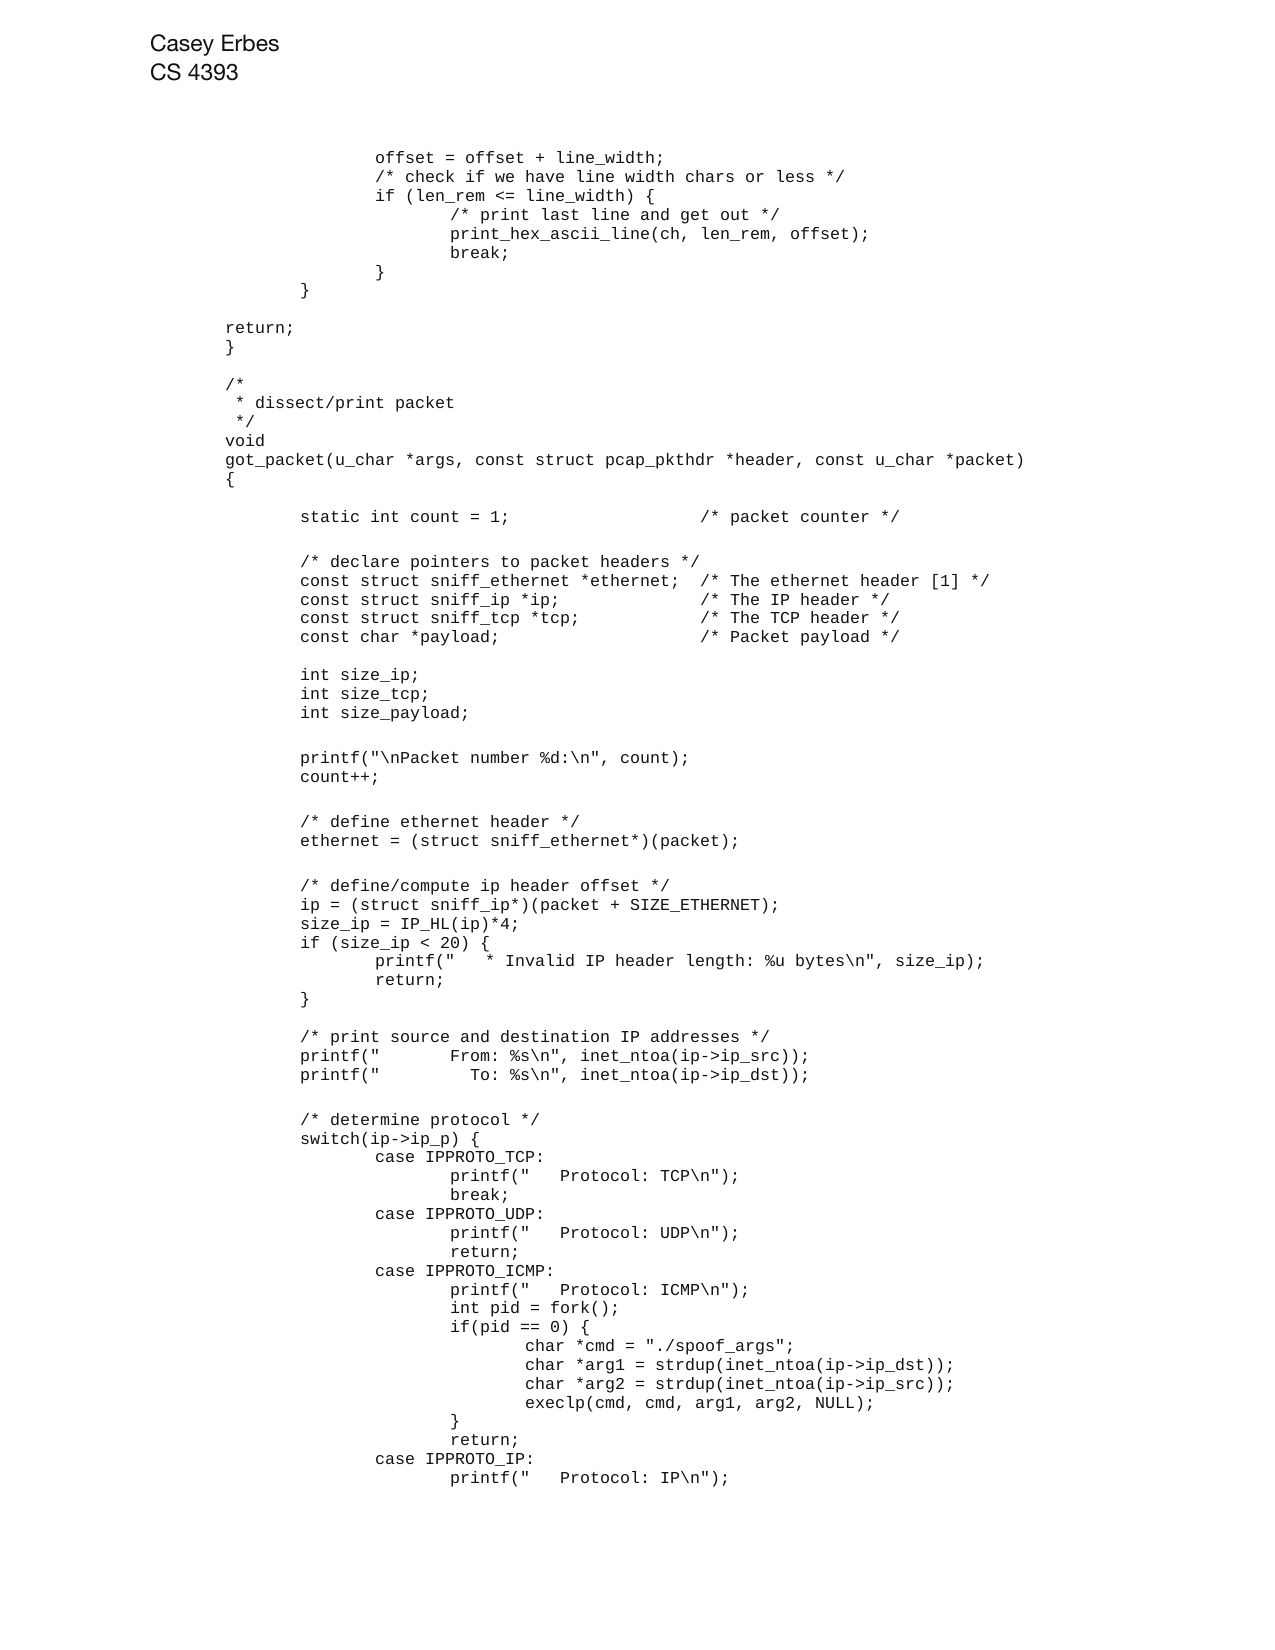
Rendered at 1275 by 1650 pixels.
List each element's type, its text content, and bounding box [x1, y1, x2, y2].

text return; [225, 320, 1125, 338]
text /* define ethernet header */ [225, 813, 1125, 832]
text switch(ip->ip_p) { [225, 1130, 1125, 1149]
text int size_payload; [225, 704, 1125, 723]
text const char *payload; /* Packet payload */ [225, 629, 1125, 648]
text /* print last line and get out */ [225, 207, 1125, 225]
text void [225, 433, 1125, 452]
text count++; [225, 768, 1125, 787]
text */ [225, 414, 1125, 433]
text print_hex_ascii_line(ch, len_rem, offset); [225, 225, 1125, 244]
text case IPPROTO_UDP: [225, 1206, 1125, 1224]
text if (len_rem <= line_width) { [225, 188, 1125, 207]
text return; [225, 972, 1125, 991]
text execlp(cmd, cmd, arg1, arg2, NULL); [225, 1394, 1125, 1413]
text const struct sniff_ip *ip; /* The IP header */ [225, 591, 1125, 610]
text case IPPROTO_TCP: [225, 1149, 1125, 1168]
text /* check if we have line width chars or less */ [225, 169, 1125, 188]
text break; [225, 1187, 1125, 1206]
text printf("\nPacket number %d:\n", count); [225, 749, 1125, 768]
text } [225, 1413, 1125, 1432]
text char *cmd = "./spoof_args"; [225, 1338, 1125, 1356]
text } [225, 263, 1125, 282]
text printf(" Protocol: IP\n"); [225, 1469, 1125, 1488]
text int size_ip; [225, 667, 1125, 685]
text /* define/compute ip header offset */ [225, 878, 1125, 896]
text return; [225, 1432, 1125, 1451]
text } [225, 338, 1125, 357]
text } [225, 991, 1125, 1009]
text char *arg2 = strdup(inet_ntoa(ip->ip_src)); [225, 1375, 1125, 1394]
text ethernet = (struct sniff_ethernet*)(packet); [225, 832, 1125, 851]
text const struct sniff_tcp *tcp; /* The TCP header */ [225, 610, 1125, 629]
text int size_tcp; [225, 685, 1125, 704]
text * dissect/print packet [225, 395, 1125, 414]
text } [225, 282, 1125, 301]
text printf(" To: %s\n", inet_ntoa(ip->ip_dst)); [225, 1066, 1125, 1085]
text const struct sniff_ethernet *ethernet; /* The ethernet header [1] */ [225, 572, 1125, 591]
text /* declare pointers to packet headers */ [225, 553, 1125, 572]
text /* determine protocol */ [225, 1111, 1125, 1130]
text printf(" * Invalid IP header length: %u bytes\n", size_ip); [225, 953, 1125, 972]
text printf(" From: %s\n", inet_ntoa(ip->ip_src)); [225, 1047, 1125, 1066]
text offset = offset + line_width; [225, 150, 1125, 169]
text if(pid == 0) { [225, 1319, 1125, 1338]
text int pid = fork(); [225, 1300, 1125, 1319]
text size_ip = IP_HL(ip)*4; [225, 915, 1125, 934]
text printf(" Protocol: TCP\n"); [225, 1168, 1125, 1187]
text case IPPROTO_ICMP: [225, 1262, 1125, 1281]
text /* [225, 376, 1125, 395]
text char *arg1 = strdup(inet_ntoa(ip->ip_dst)); [225, 1356, 1125, 1375]
text ip = (struct sniff_ip*)(packet + SIZE_ETHERNET); [225, 896, 1125, 915]
text { [225, 471, 1125, 489]
text return; [225, 1243, 1125, 1262]
text got_packet(u_char *args, const struct pcap_pkthdr *header, const u_char *packet) [225, 452, 1125, 471]
text if (size_ip < 20) { [225, 934, 1125, 953]
text printf(" Protocol: UDP\n"); [225, 1224, 1125, 1243]
text /* print source and destination IP addresses */ [225, 1028, 1125, 1047]
text printf(" Protocol: ICMP\n"); [225, 1281, 1125, 1300]
text case IPPROTO_IP: [225, 1451, 1125, 1469]
text break; [225, 244, 1125, 263]
text static int count = 1; /* packet counter */ [225, 508, 1125, 527]
